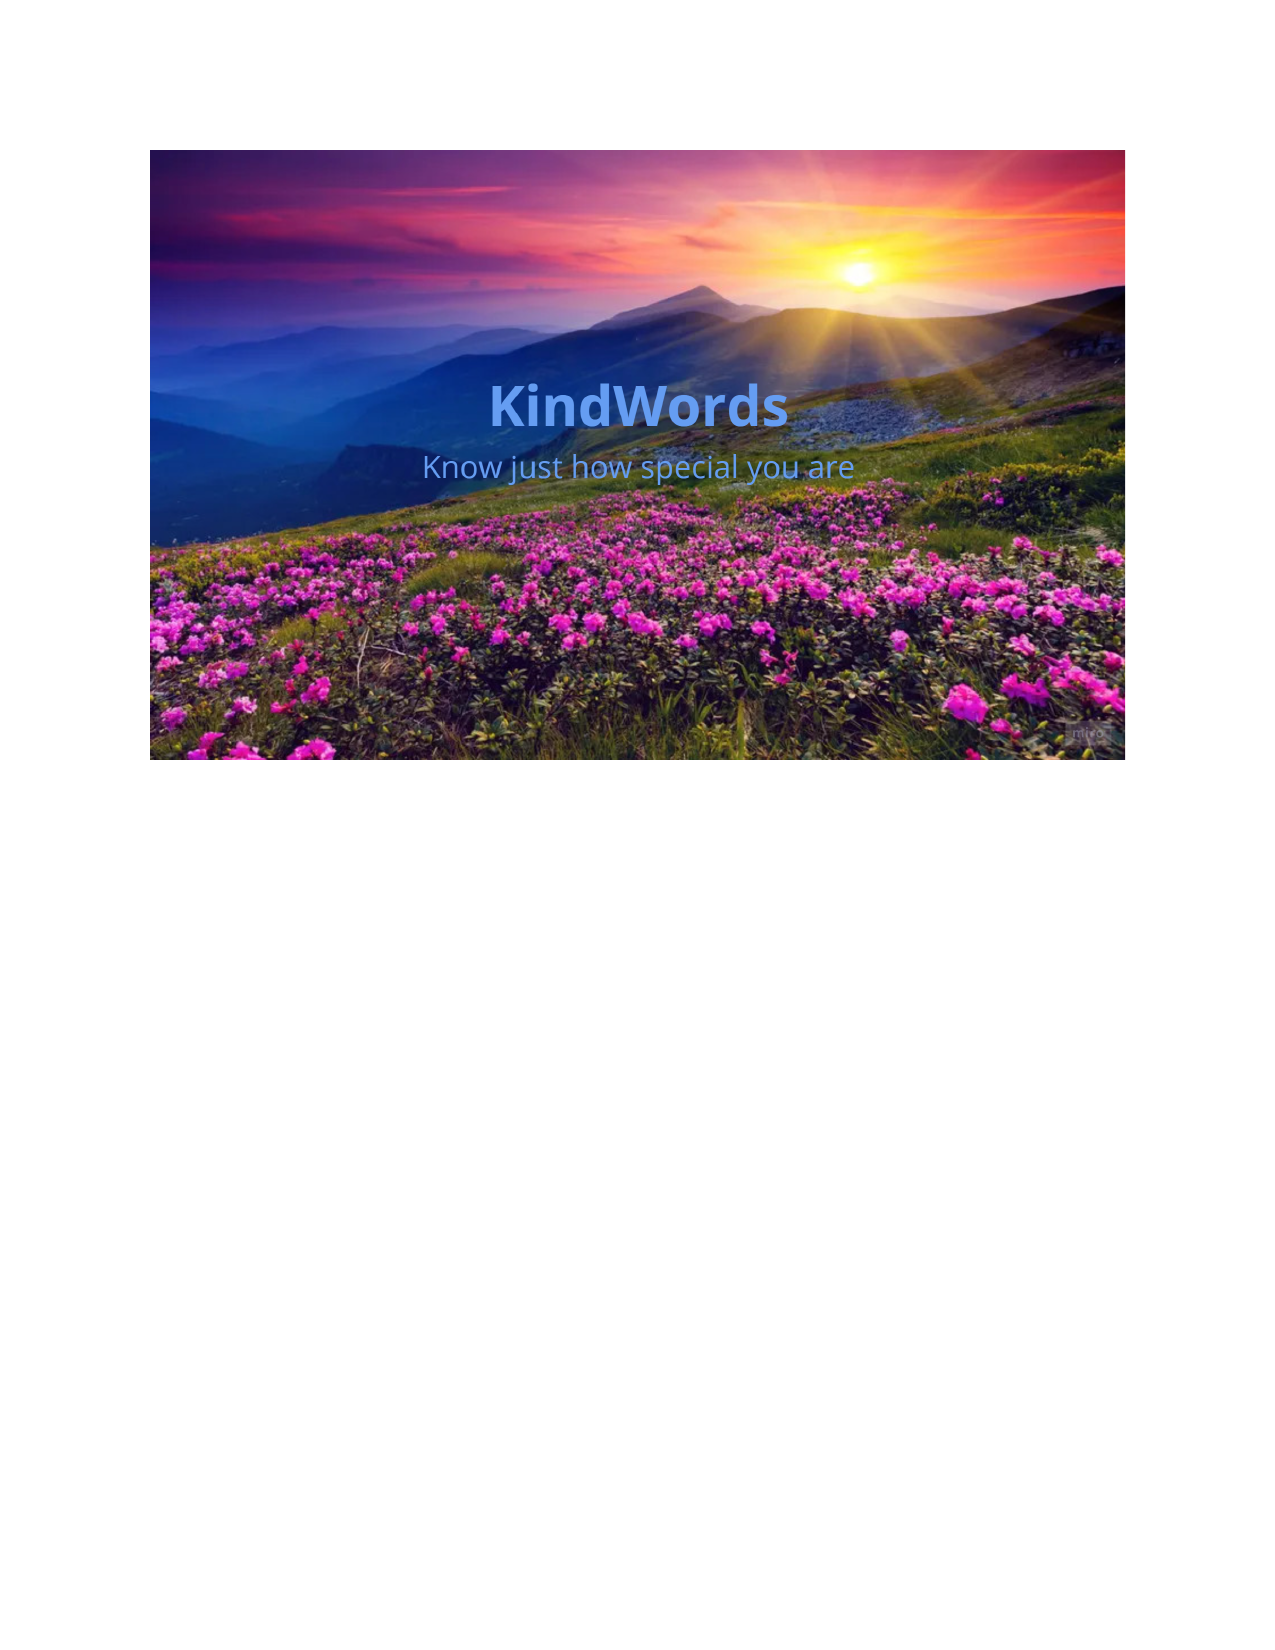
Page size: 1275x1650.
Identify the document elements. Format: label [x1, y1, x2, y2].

picture [150, 150, 1125, 760]
